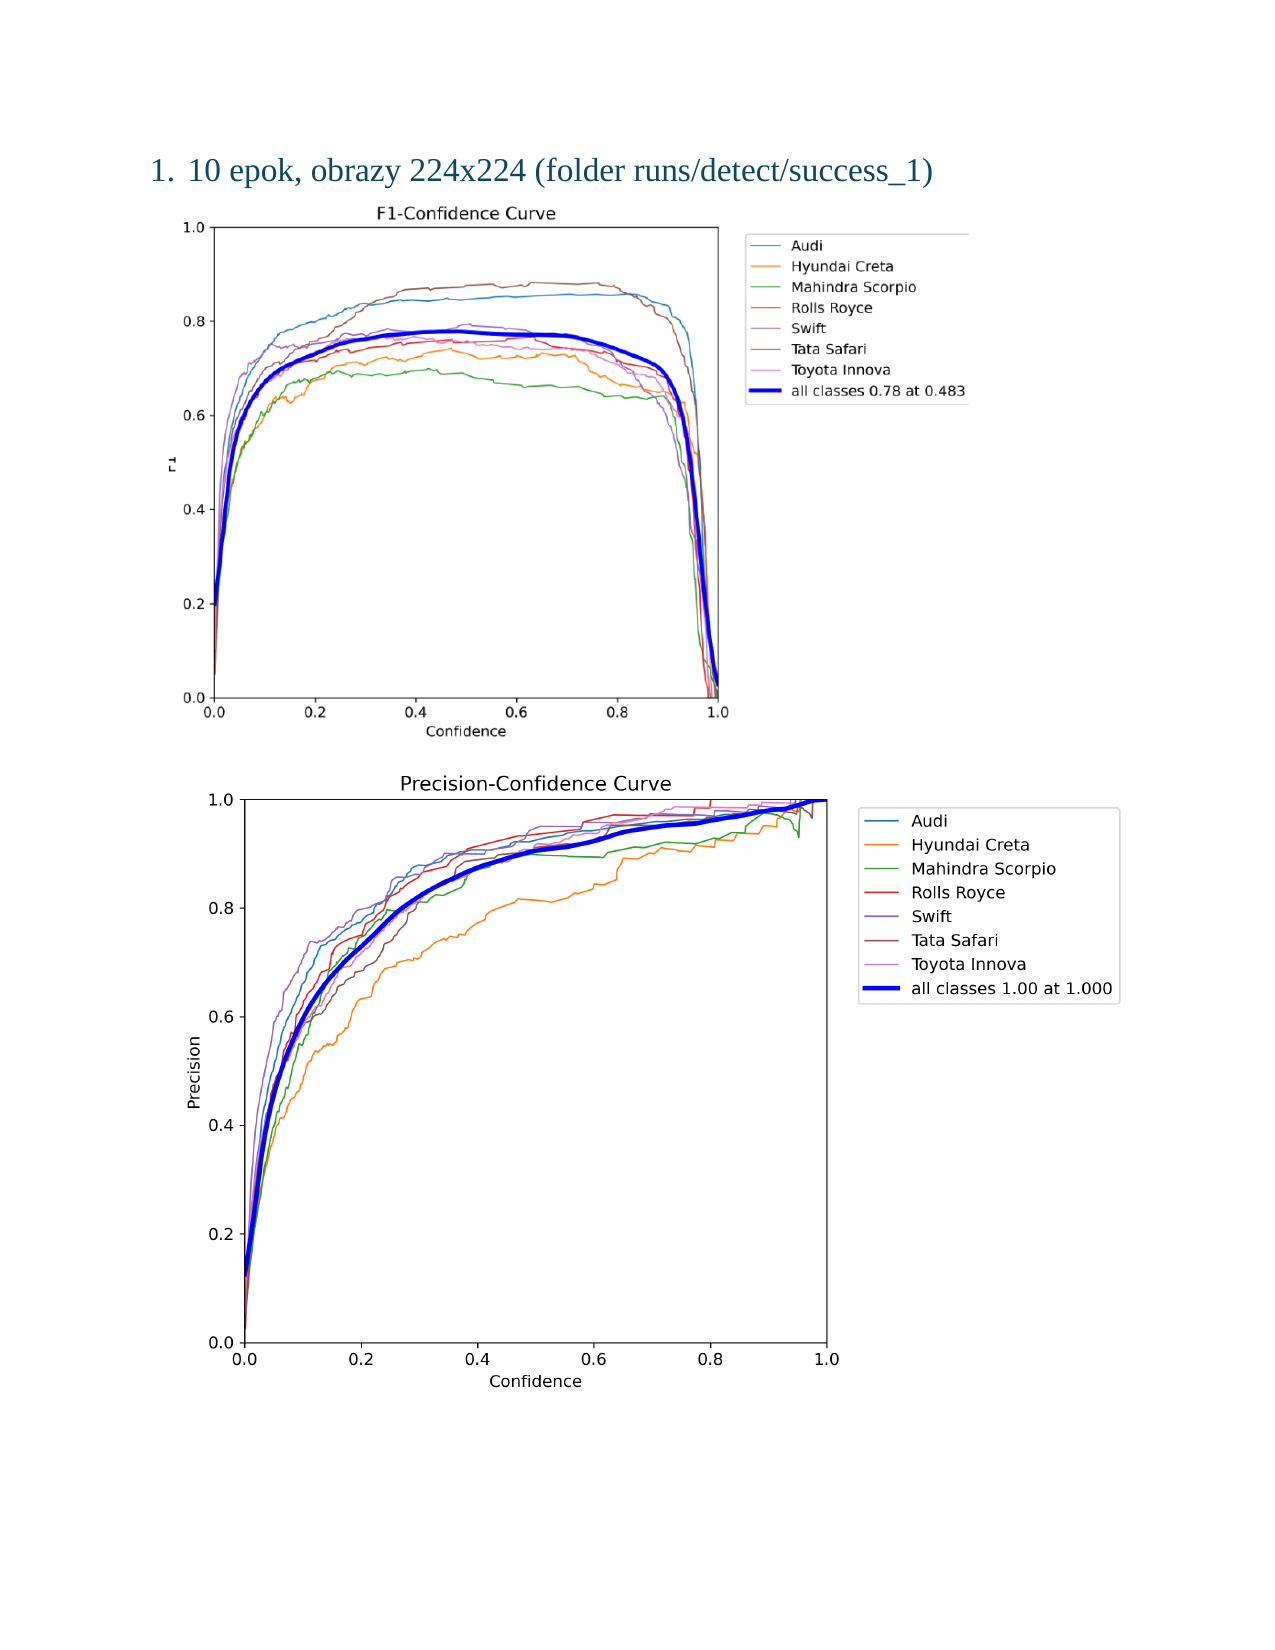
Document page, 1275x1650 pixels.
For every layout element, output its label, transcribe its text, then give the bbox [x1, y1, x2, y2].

subtitle 10 epok, obrazy 224x224 (folder runs/detect/success_1) [150, 150, 1125, 188]
